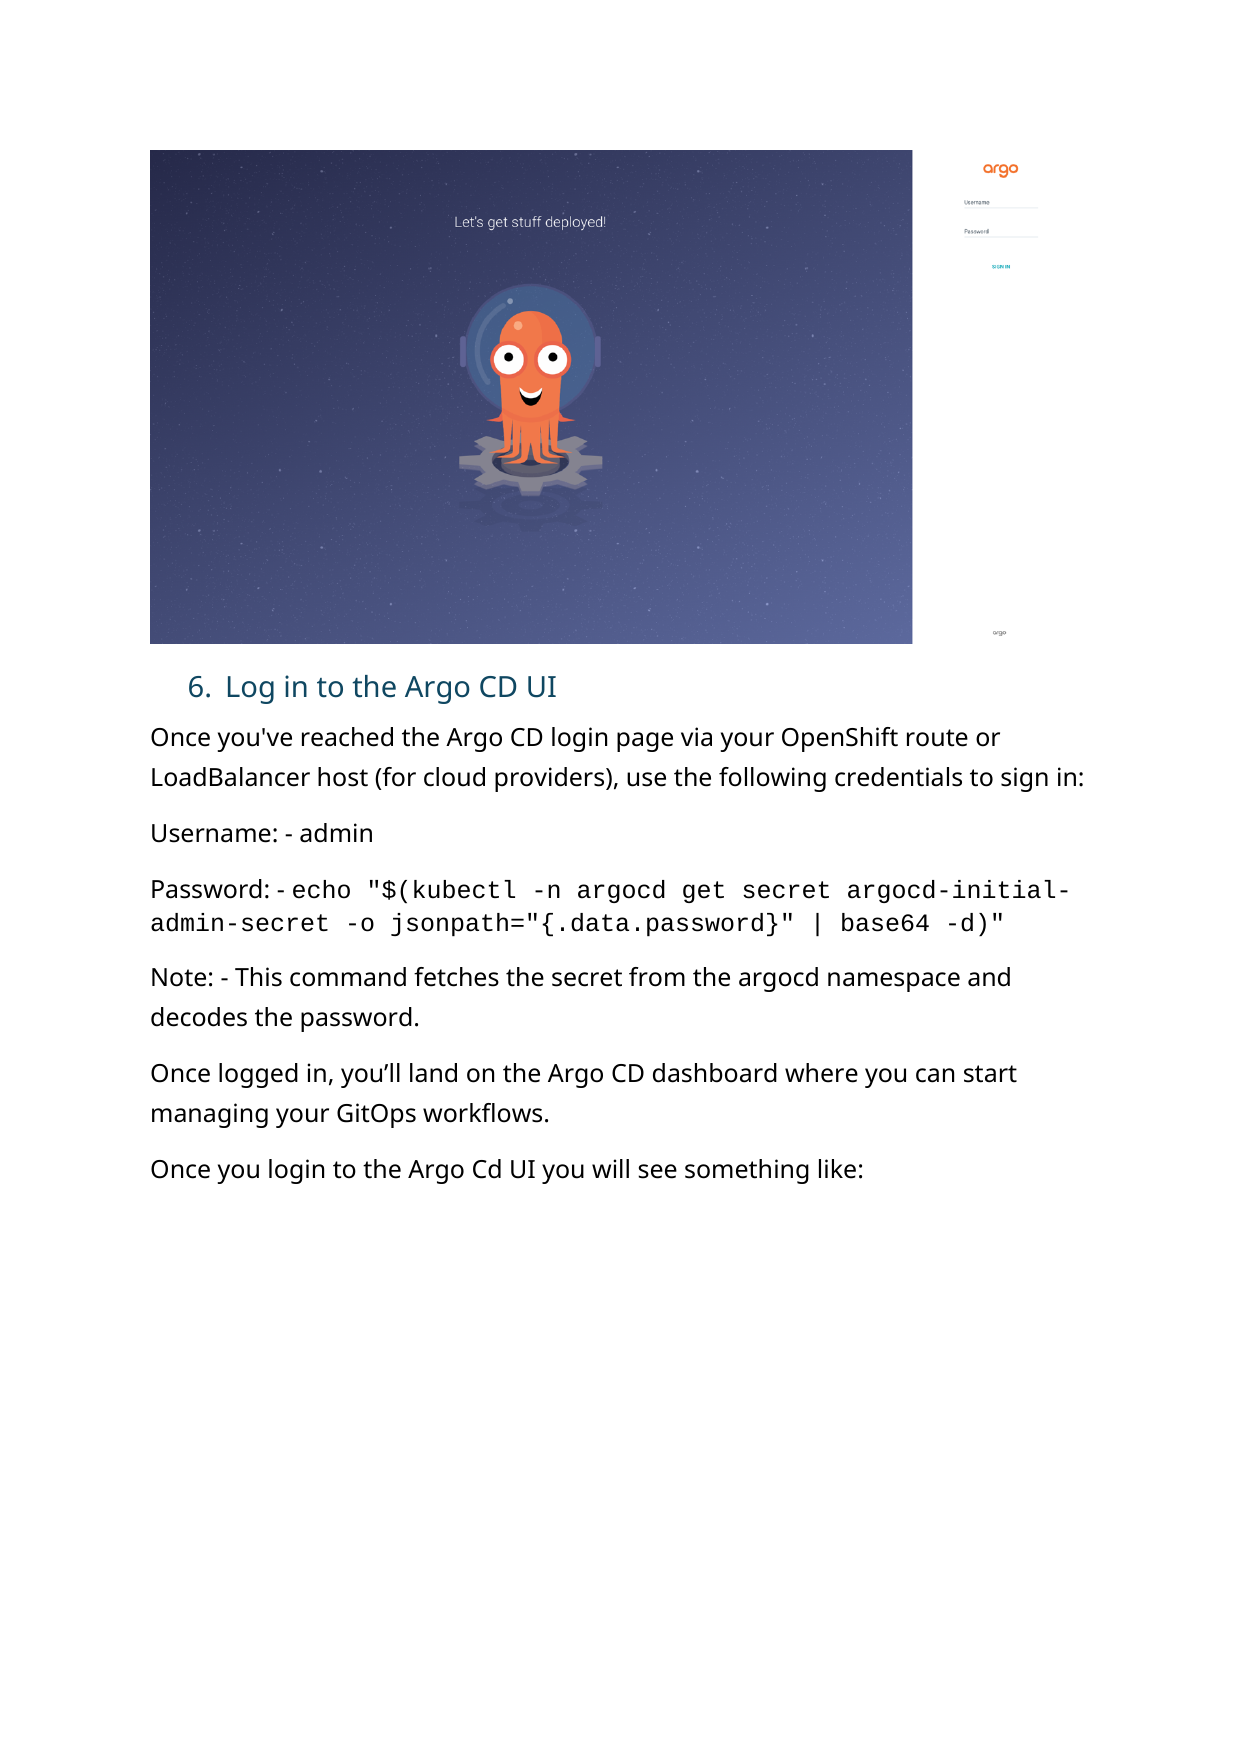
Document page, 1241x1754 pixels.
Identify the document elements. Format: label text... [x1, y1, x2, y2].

text Password: - echo "$(kubectl -n argocd get secret argocd-initial-admin-secret -o jsonpath="{.data.password}" | base64 -d)" [150, 872, 1090, 939]
text Username: - admin [150, 816, 1090, 850]
text Once you login to the Argo Cd UI you will see something like: [150, 1151, 1090, 1185]
picture [150, 150, 1089, 644]
text Once logged in, you’ll land on the Argo CD dashboard where you can start managing your GitOps workflows. [150, 1056, 1090, 1129]
text Note: - This command fetches the secret from the argocd namespace and decodes the password. [150, 960, 1090, 1034]
subtitle Log in to the Argo CD UI [187, 666, 1090, 706]
text Once you've reached the Argo CD login page via your OpenShift route or LoadBalancer host (for cloud providers), use the following credentials to sign in: [150, 720, 1090, 794]
